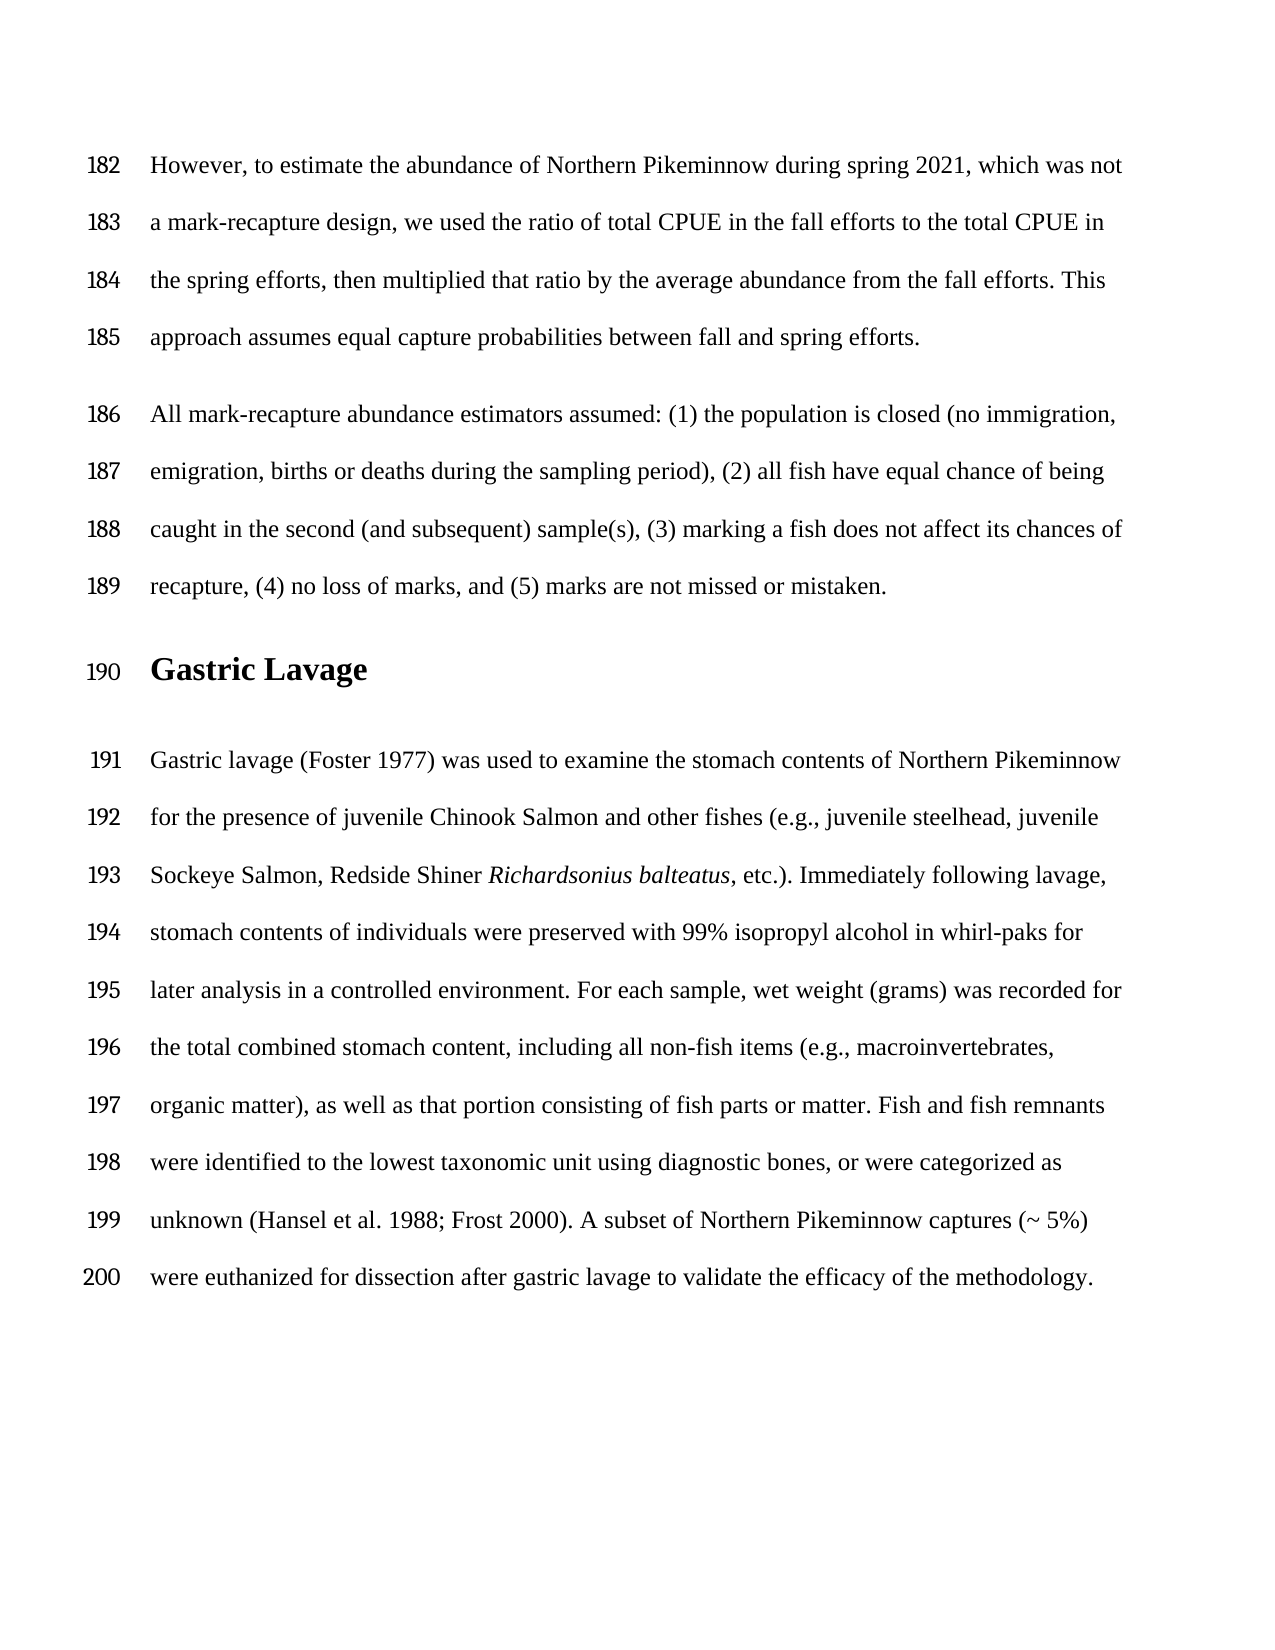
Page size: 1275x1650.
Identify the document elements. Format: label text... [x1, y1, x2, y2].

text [150, 150, 1125, 351]
subtitle Gastric Lavage [150, 649, 1125, 688]
text All mark-recapture abundance estimators assumed: (1) the population is closed (no immigration, emigration, births or deaths during the sampling period), (2) all fish have equal chance of being caught in the second (and subsequent) sample(s), (3) marking a fish does not affect its chances of recapture, (4) no loss of marks, and (5) marks are not missed or mistaken. [150, 399, 1125, 600]
text Gastric lavage (Foster 1977) was used to examine the stomach contents of Northern Pikeminnow for the presence of juvenile Chinook Salmon and other fishes (e.g., juvenile steelhead, juvenile Sockeye Salmon, Redside Shiner Richardsonius balteatus, etc.). Immediately following lavage, stomach contents of individuals were preserved with 99% isopropyl alcohol in whirl-paks for later analysis in a controlled environment. For each sample, wet weight (grams) was recorded for the total combined stomach content, including all non-fish items (e.g., macroinvertebrates, organic matter), as well as that portion consisting of fish parts or matter. Fish and fish remnants were identified to the lowest taxonomic unit using diagnostic bones, or were categorized as unknown (Hansel et al. 1988; Frost 2000). A subset of Northern Pikeminnow captures (~ 5%) were euthanized for dissection after gastric lavage to validate the efficacy of the methodology. [150, 745, 1125, 1291]
